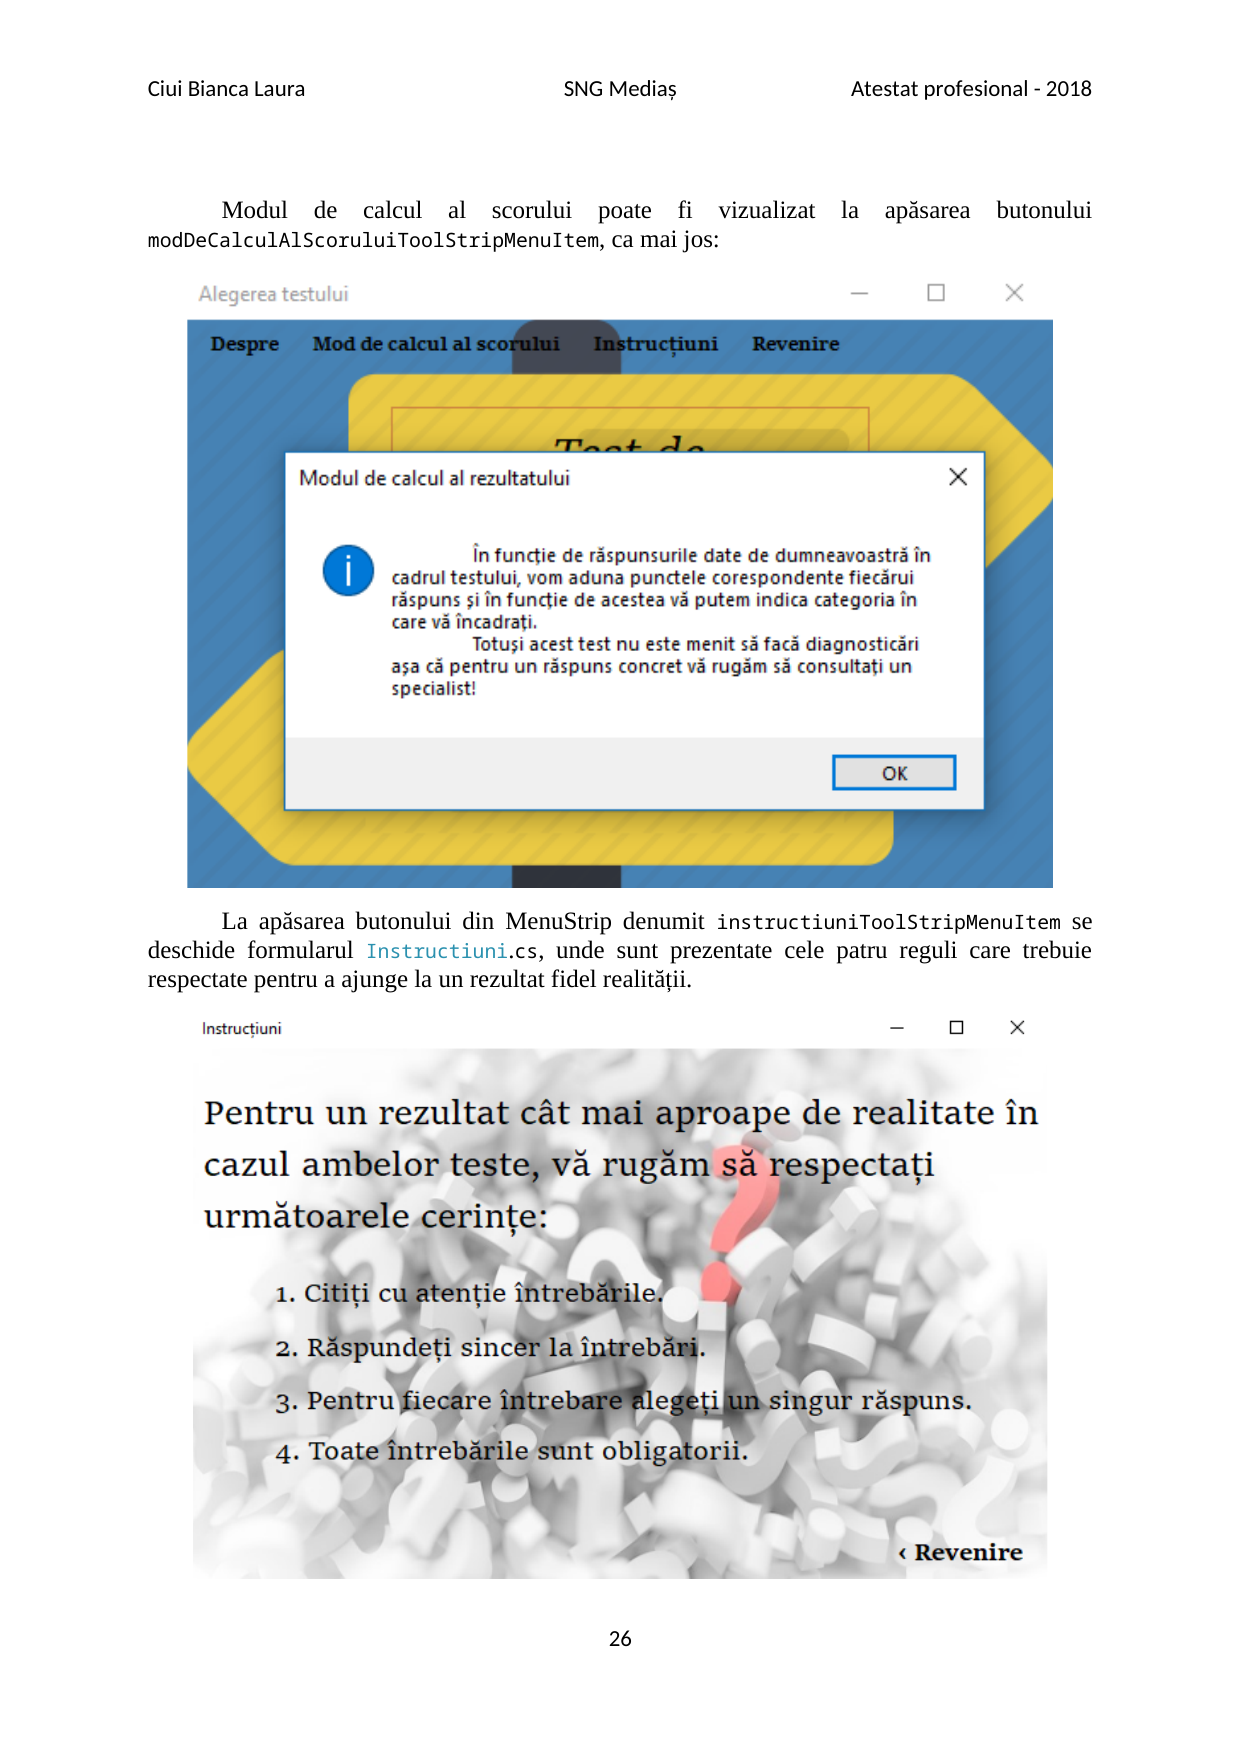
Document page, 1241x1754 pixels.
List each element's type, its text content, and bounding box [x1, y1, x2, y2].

picture [187, 270, 1053, 888]
text Modul de calcul al scorului poate fi vizualizat la apăsarea butonului modDeCalculAlScoruluiToolStripMenuItem, ca mai jos: [148, 195, 1093, 253]
picture [193, 1010, 1048, 1579]
text La apăsarea butonului din MenuStrip denumit instructiuniToolStripMenuItem se deschide formularul Instructiuni.cs, unde sunt prezentate cele patru reguli care trebuie respectate pentru a ajunge la un rezultat fidel realității. [148, 906, 1093, 993]
